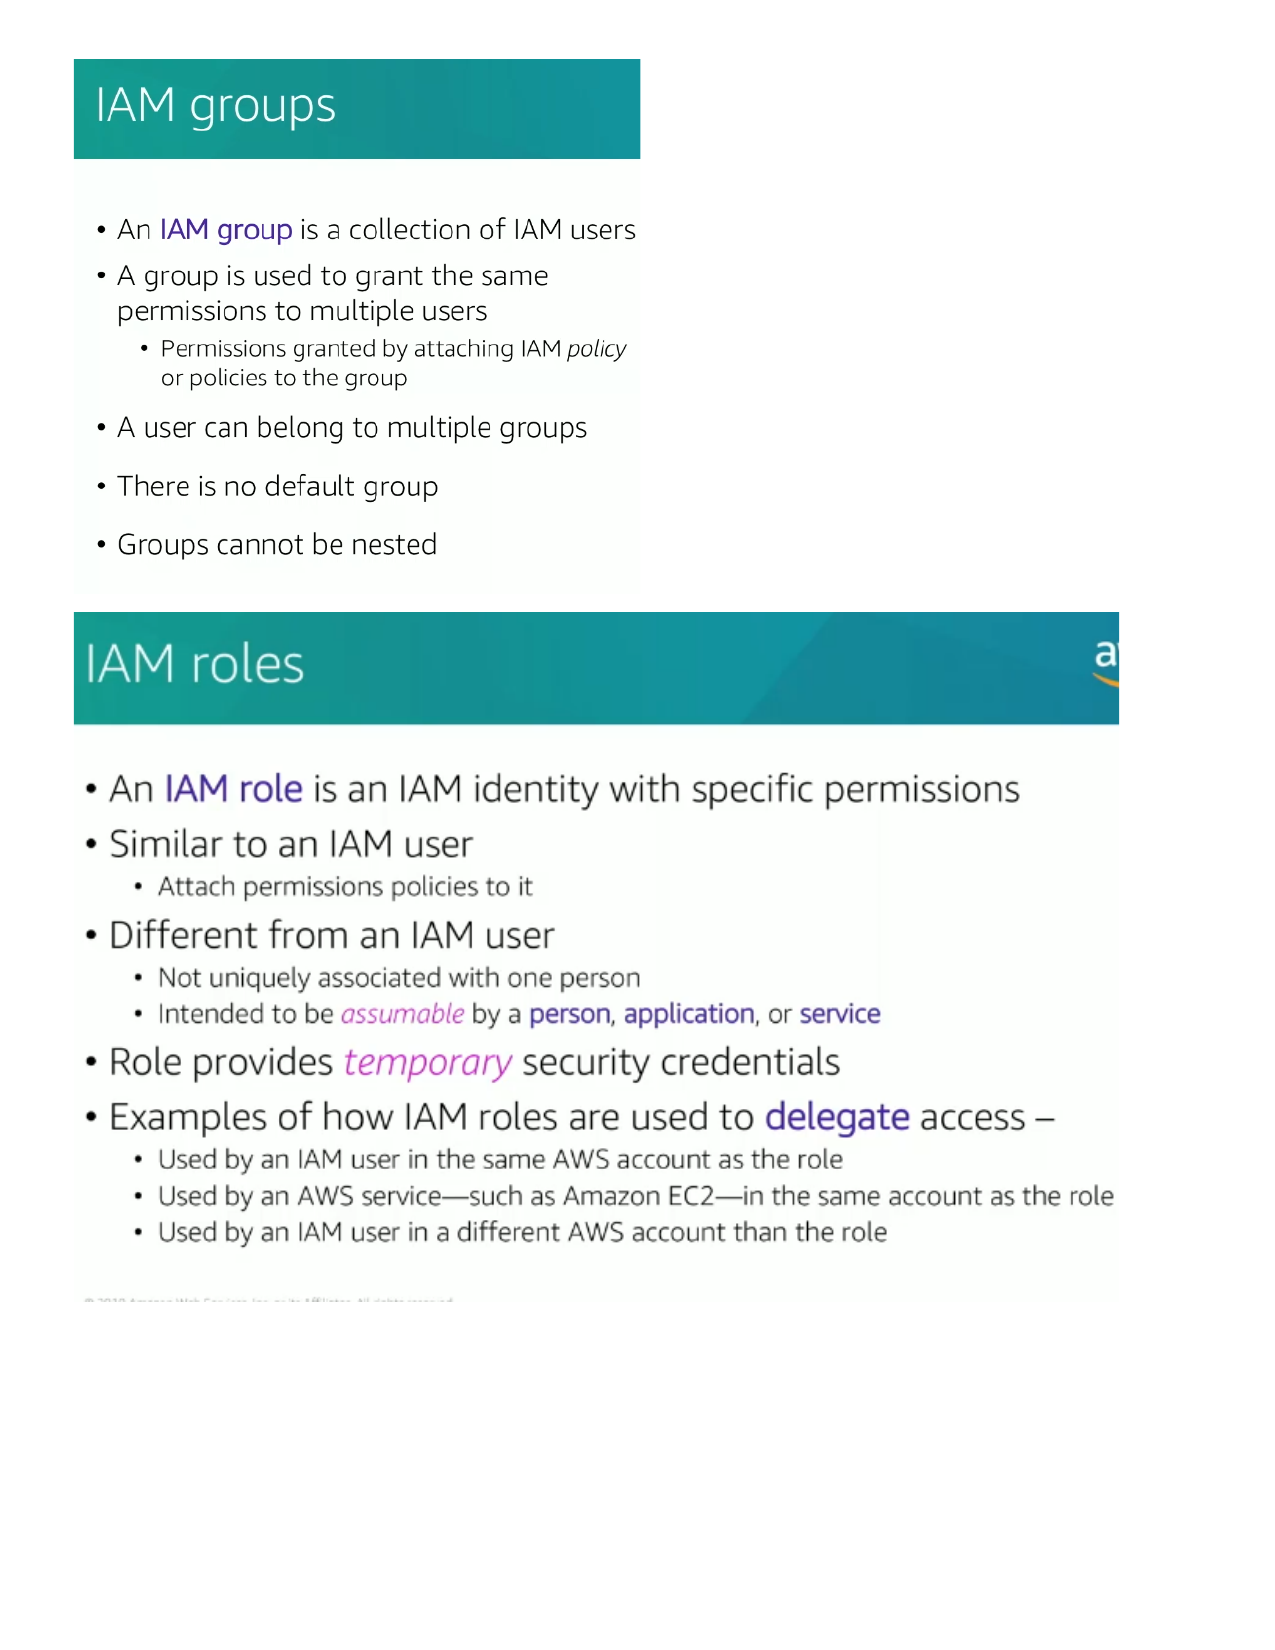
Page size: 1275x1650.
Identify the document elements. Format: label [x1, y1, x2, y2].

picture [73, 59, 641, 594]
picture [73, 612, 1120, 1302]
